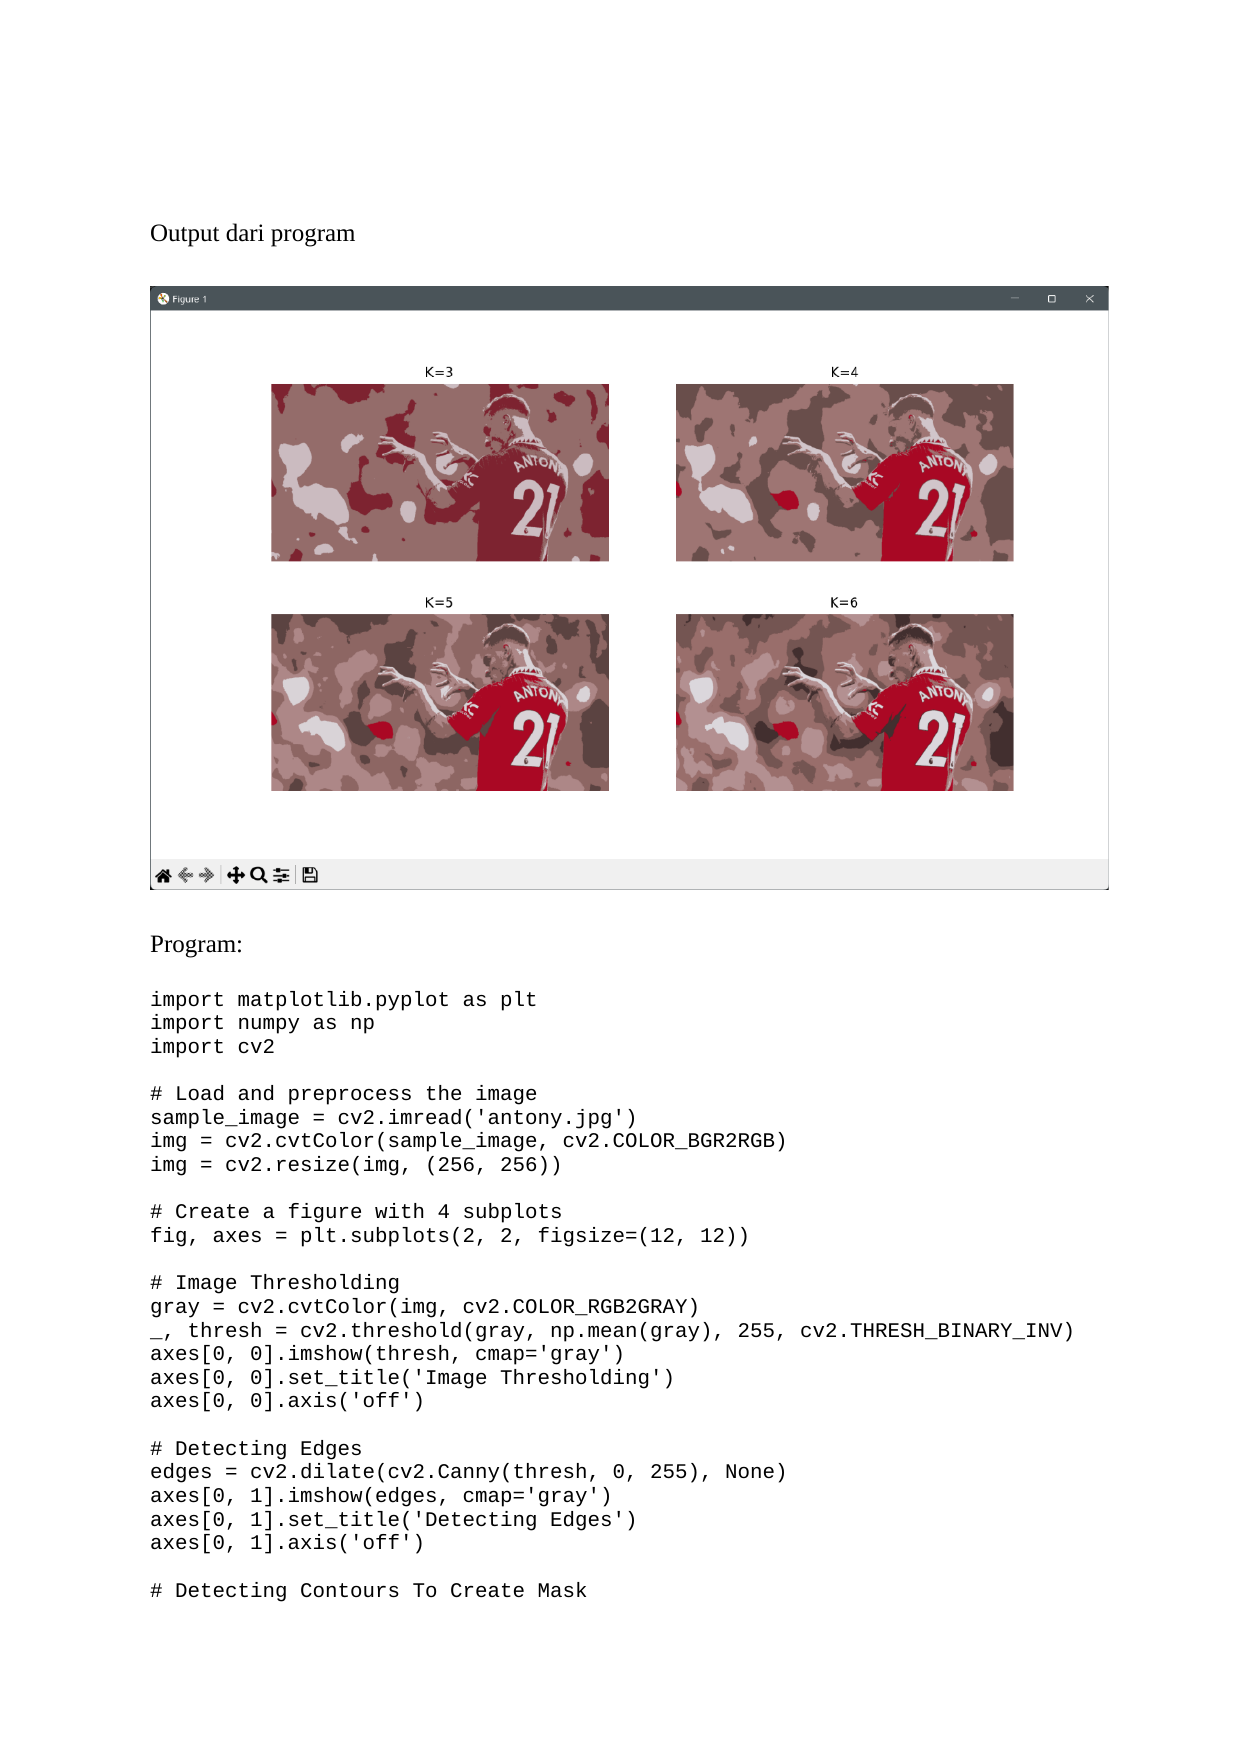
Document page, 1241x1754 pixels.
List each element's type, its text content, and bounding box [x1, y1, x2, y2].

text axes[0, 1].imshow(edges, cmap='gray') [150, 1485, 1090, 1509]
text img = cv2.resize(img, (256, 256)) [150, 1154, 1090, 1178]
text import cv2 [150, 1036, 1090, 1059]
text gray = cv2.cvtColor(img, cv2.COLOR_RGB2GRAY) [150, 1296, 1090, 1319]
text Program: [150, 929, 1090, 957]
text # Detecting Edges [150, 1438, 1090, 1461]
text img = cv2.cvtColor(sample_image, cv2.COLOR_BGR2RGB) [150, 1130, 1090, 1154]
text _, thresh = cv2.threshold(gray, np.mean(gray), 255, cv2.THRESH_BINARY_INV) [150, 1319, 1090, 1343]
text # Image Thresholding [150, 1272, 1090, 1296]
text axes[0, 1].set_title('Detecting Edges') [150, 1509, 1090, 1532]
text # Create a figure with 4 subplots [150, 1201, 1090, 1225]
text # Detecting Contours To Create Mask [150, 1580, 1090, 1603]
text axes[0, 0].set_title('Image Thresholding') [150, 1367, 1090, 1391]
text fig, axes = plt.subplots(2, 2, figsize=(12, 12)) [150, 1225, 1090, 1249]
text sample_image = cv2.imread('antony.jpg') [150, 1107, 1090, 1130]
text import numpy as np [150, 1012, 1090, 1036]
text # Load and preprocess the image [150, 1083, 1090, 1107]
text axes[0, 0].axis('off') [150, 1391, 1090, 1414]
text edges = cv2.dilate(cv2.Canny(thresh, 0, 255), None) [150, 1461, 1090, 1485]
text Output dari program [150, 218, 1090, 247]
text axes[0, 1].axis('off') [150, 1532, 1090, 1556]
text axes[0, 0].imshow(thresh, cmap='gray') [150, 1343, 1090, 1367]
text import matplotlib.pyplot as plt [150, 988, 1090, 1012]
picture [150, 286, 1109, 890]
